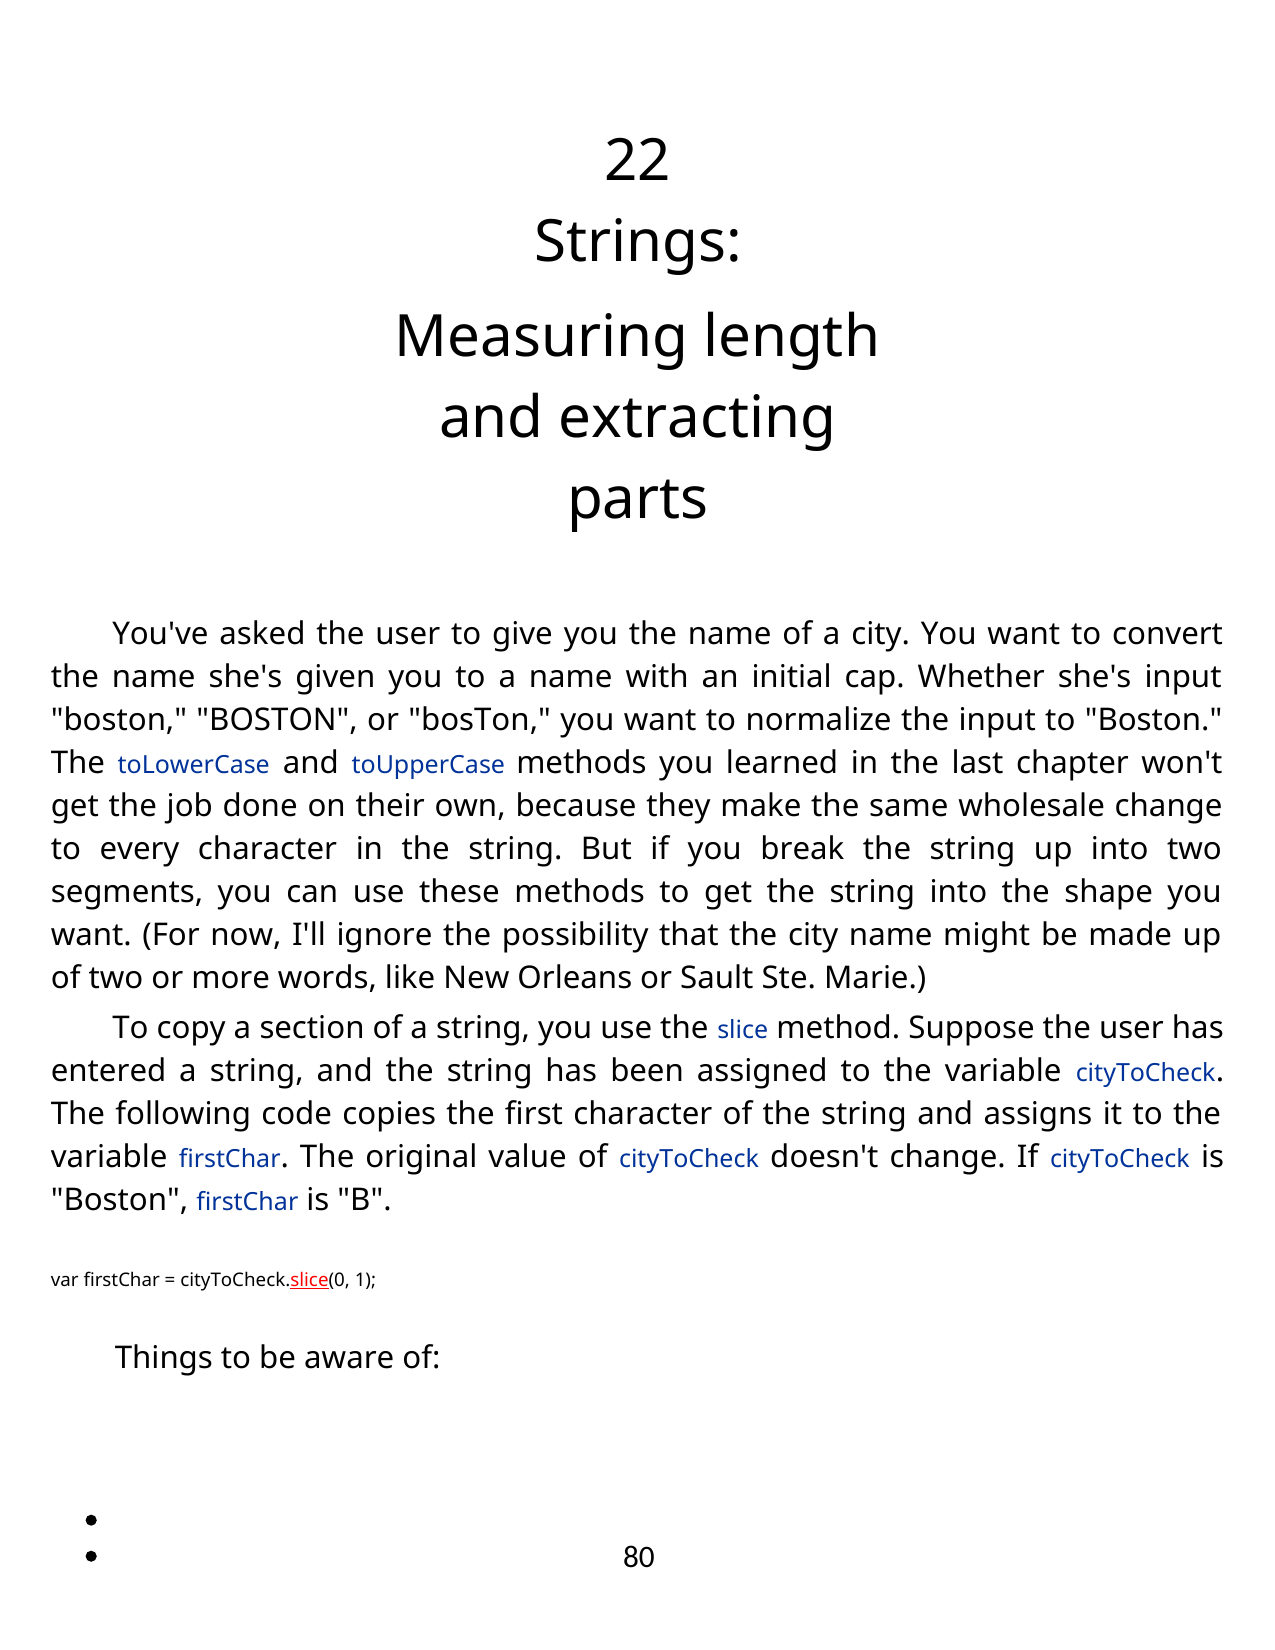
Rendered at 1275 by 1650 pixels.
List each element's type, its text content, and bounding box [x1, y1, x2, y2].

text To copy a section of a string, you use the slice method. Suppose the user has entered a string, and the string has been assigned to the variable cityToCheck. The following code copies the first character of the string and assigns it to the variable firstChar. The original value of cityToCheck doesn't change. If cityToCheck is "Boston", firstChar is "B". [51, 1004, 1224, 1219]
text Things to be aware of: [114, 1335, 1224, 1378]
text Measuring length and extracting parts [371, 294, 903, 535]
text You've asked the user to give you the name of a city. You want to convert the name she's given you to a name with an initial cap. Whether she's input "boston," "BOSTON", or "bosTon," you want to normalize the input to "Boston." The toLowerCase and toUpperCase methods you learned in the last chapter won't get the job done on their own, because they make the same wholesale change to every character in the string. But if you break the string up into two segments, you can use these methods to get the string into the shape you want. (For now, I'll ignore the possibility that the city name might be made up of two or more words, like New Orleans or Sault Ste. Marie.) [51, 611, 1224, 998]
text 22 Strings: [503, 118, 772, 279]
text var firstChar = cityToCheck.slice(0, 1); [51, 1266, 1226, 1291]
